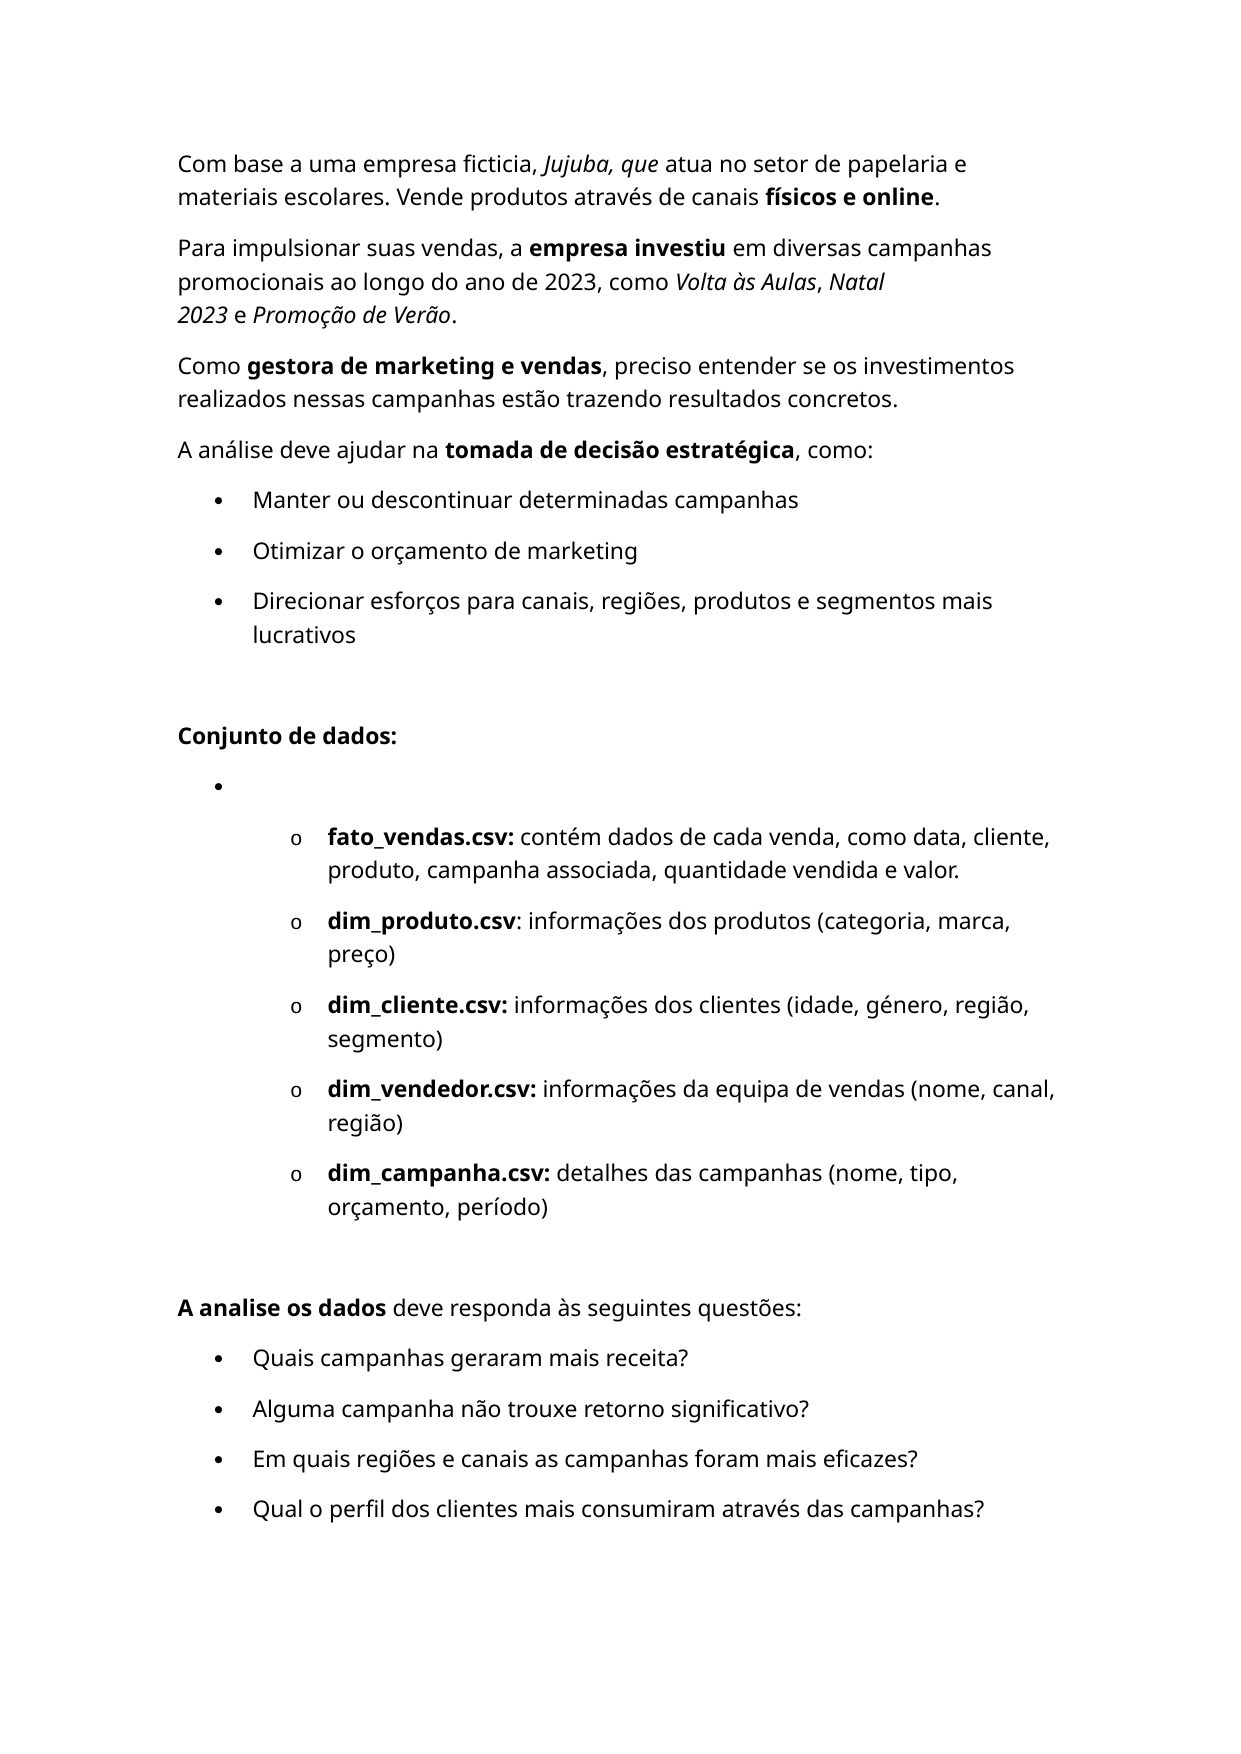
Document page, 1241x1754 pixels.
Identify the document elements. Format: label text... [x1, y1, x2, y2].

text Como gestora de marketing e vendas, preciso entender se os investimentos realizados nessas campanhas estão trazendo resultados concretos. [177, 350, 1063, 415]
list fato_vendas.csv: contém dados de cada venda, como data, cliente, produto, campanha associada, quantidade vendida e valor. [290, 821, 1063, 886]
list Em quais regiões e canais as campanhas foram mais eficazes? [215, 1443, 1063, 1474]
text A análise deve ajudar na tomada de decisão estratégica, como: [177, 434, 1063, 465]
text Para impulsionar suas vendas, a empresa investiu em diversas campanhas promocionais ao longo do ano de 2023, como Volta às Aulas, Natal 2023 e Promoção de Verão. [177, 232, 1063, 331]
list Alguma campanha não trouxe retorno significativo? [215, 1393, 1063, 1424]
list dim_campanha.csv: detalhes das campanhas (nome, tipo, orçamento, período) [290, 1157, 1063, 1222]
list Otimizar o orçamento de marketing [215, 535, 1063, 566]
list Qual o perfil dos clientes mais consumiram através das campanhas? [215, 1493, 1063, 1525]
list dim_produto.csv: informações dos produtos (categoria, marca, preço) [290, 905, 1063, 970]
list dim_cliente.csv: informações dos clientes (idade, género, região, segmento) [290, 989, 1063, 1054]
list Quais campanhas geraram mais receita? [215, 1342, 1063, 1373]
list Manter ou descontinuar determinadas campanhas [215, 484, 1063, 516]
list Direcionar esforços para canais, regiões, produtos e segmentos mais lucrativos [215, 585, 1063, 650]
text Com base a uma empresa ficticia, Jujuba, que atua no setor de papelaria e materiais escolares. Vende produtos através de canais físicos e online. [177, 148, 1063, 213]
list dim_vendedor.csv: informações da equipa de vendas (nome, canal, região) [290, 1073, 1063, 1138]
text A analise os dados deve responda às seguintes questões: [177, 1292, 1063, 1323]
text Conjunto de dados: [177, 720, 1063, 751]
